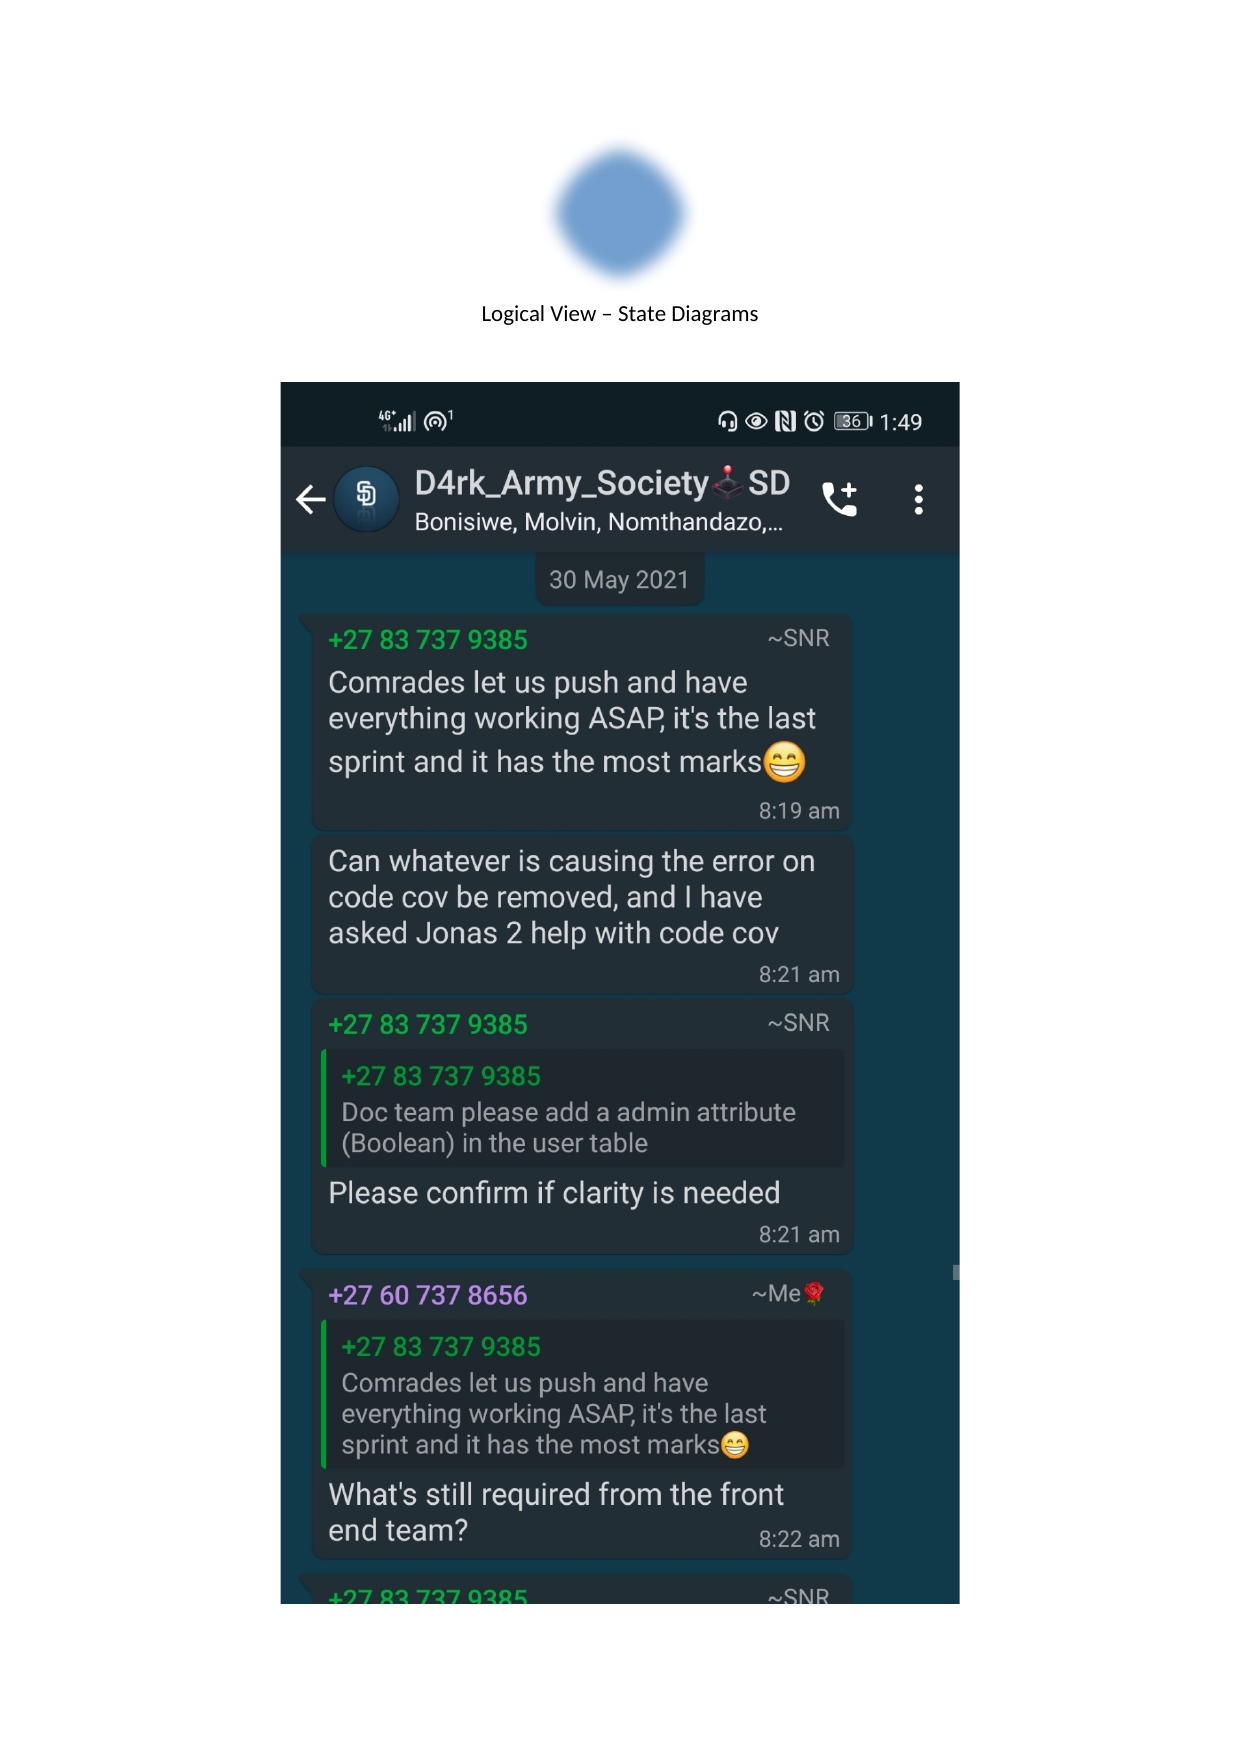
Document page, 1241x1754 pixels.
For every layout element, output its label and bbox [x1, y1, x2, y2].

picture [280, 382, 960, 1604]
